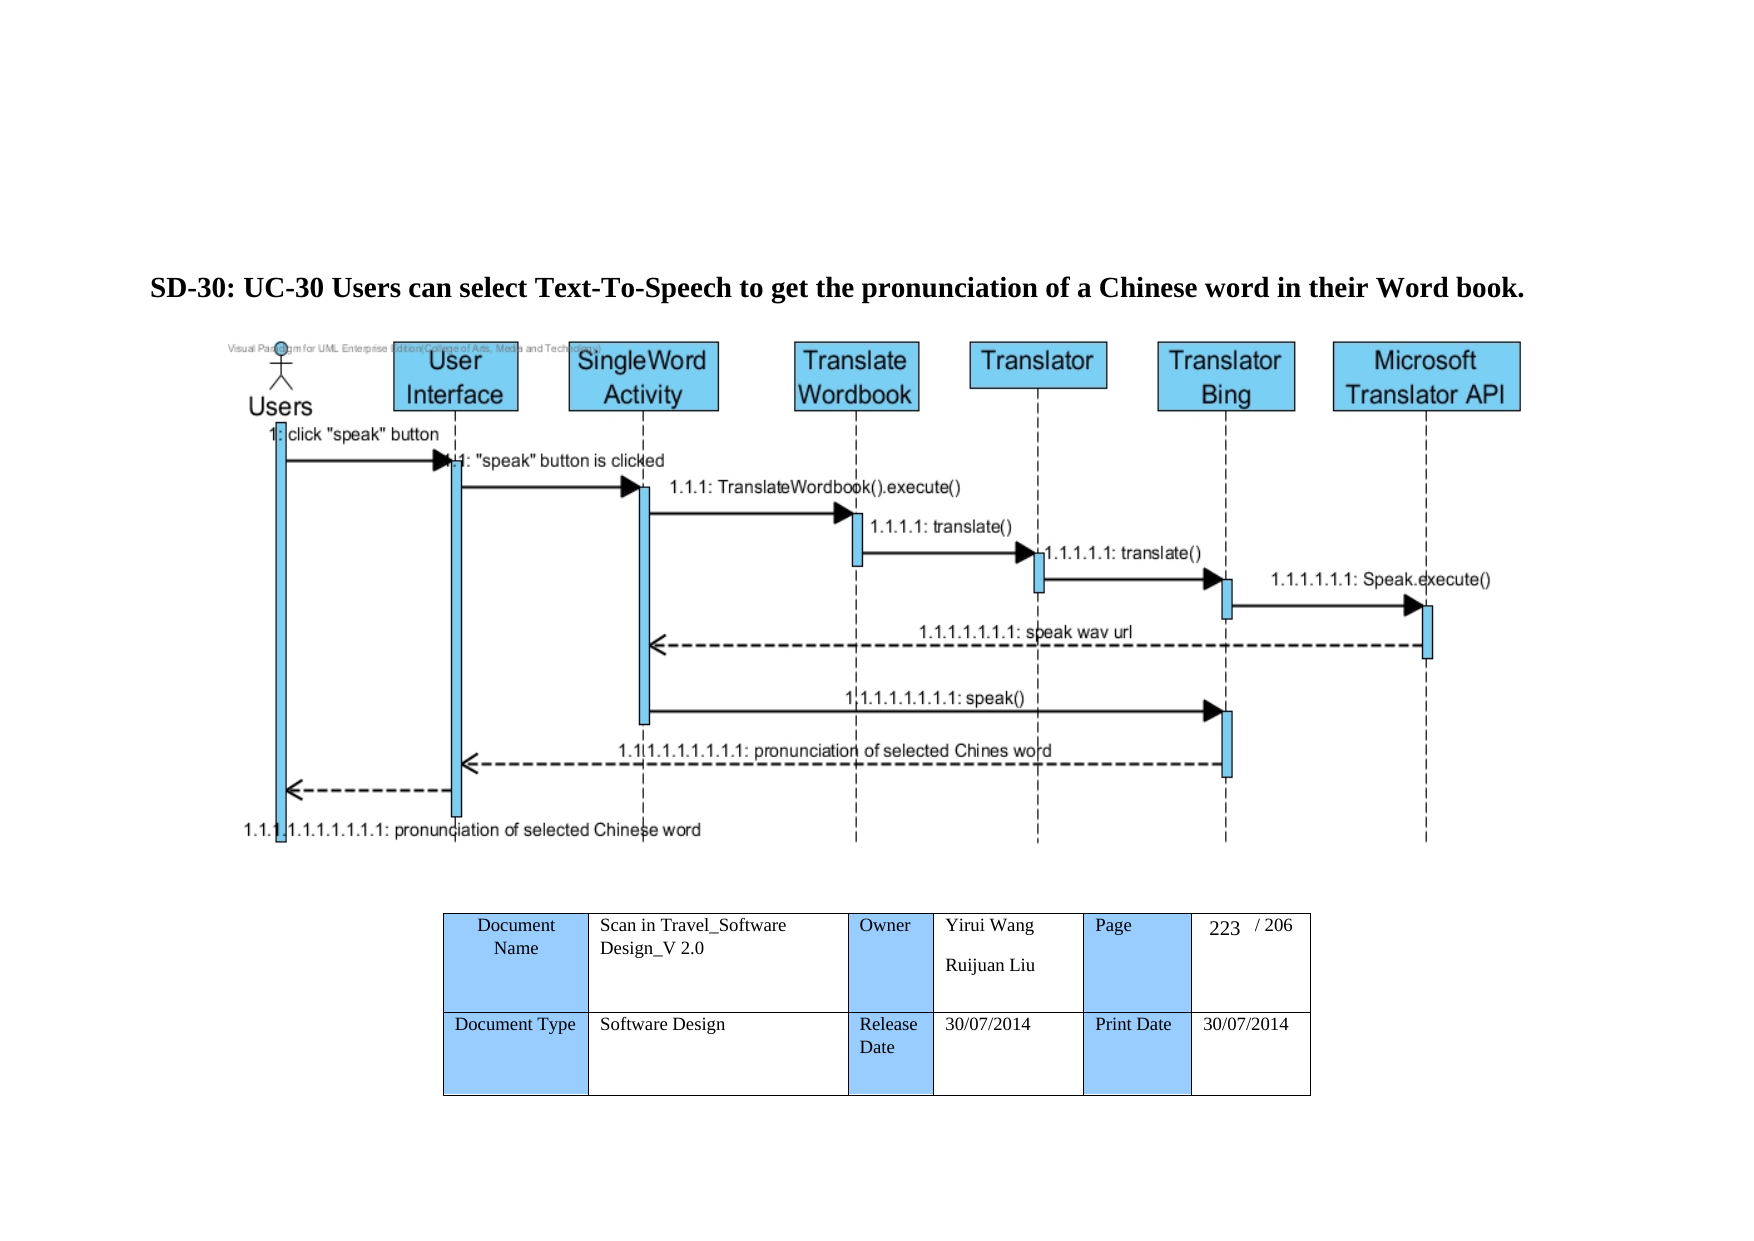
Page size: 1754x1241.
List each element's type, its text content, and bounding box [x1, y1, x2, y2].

text SD-30: UC-30 Users can select Text-To-Speech to get the pronunciation of a Chinese word in their Word book. [150, 254, 1604, 320]
picture [228, 339, 1526, 848]
